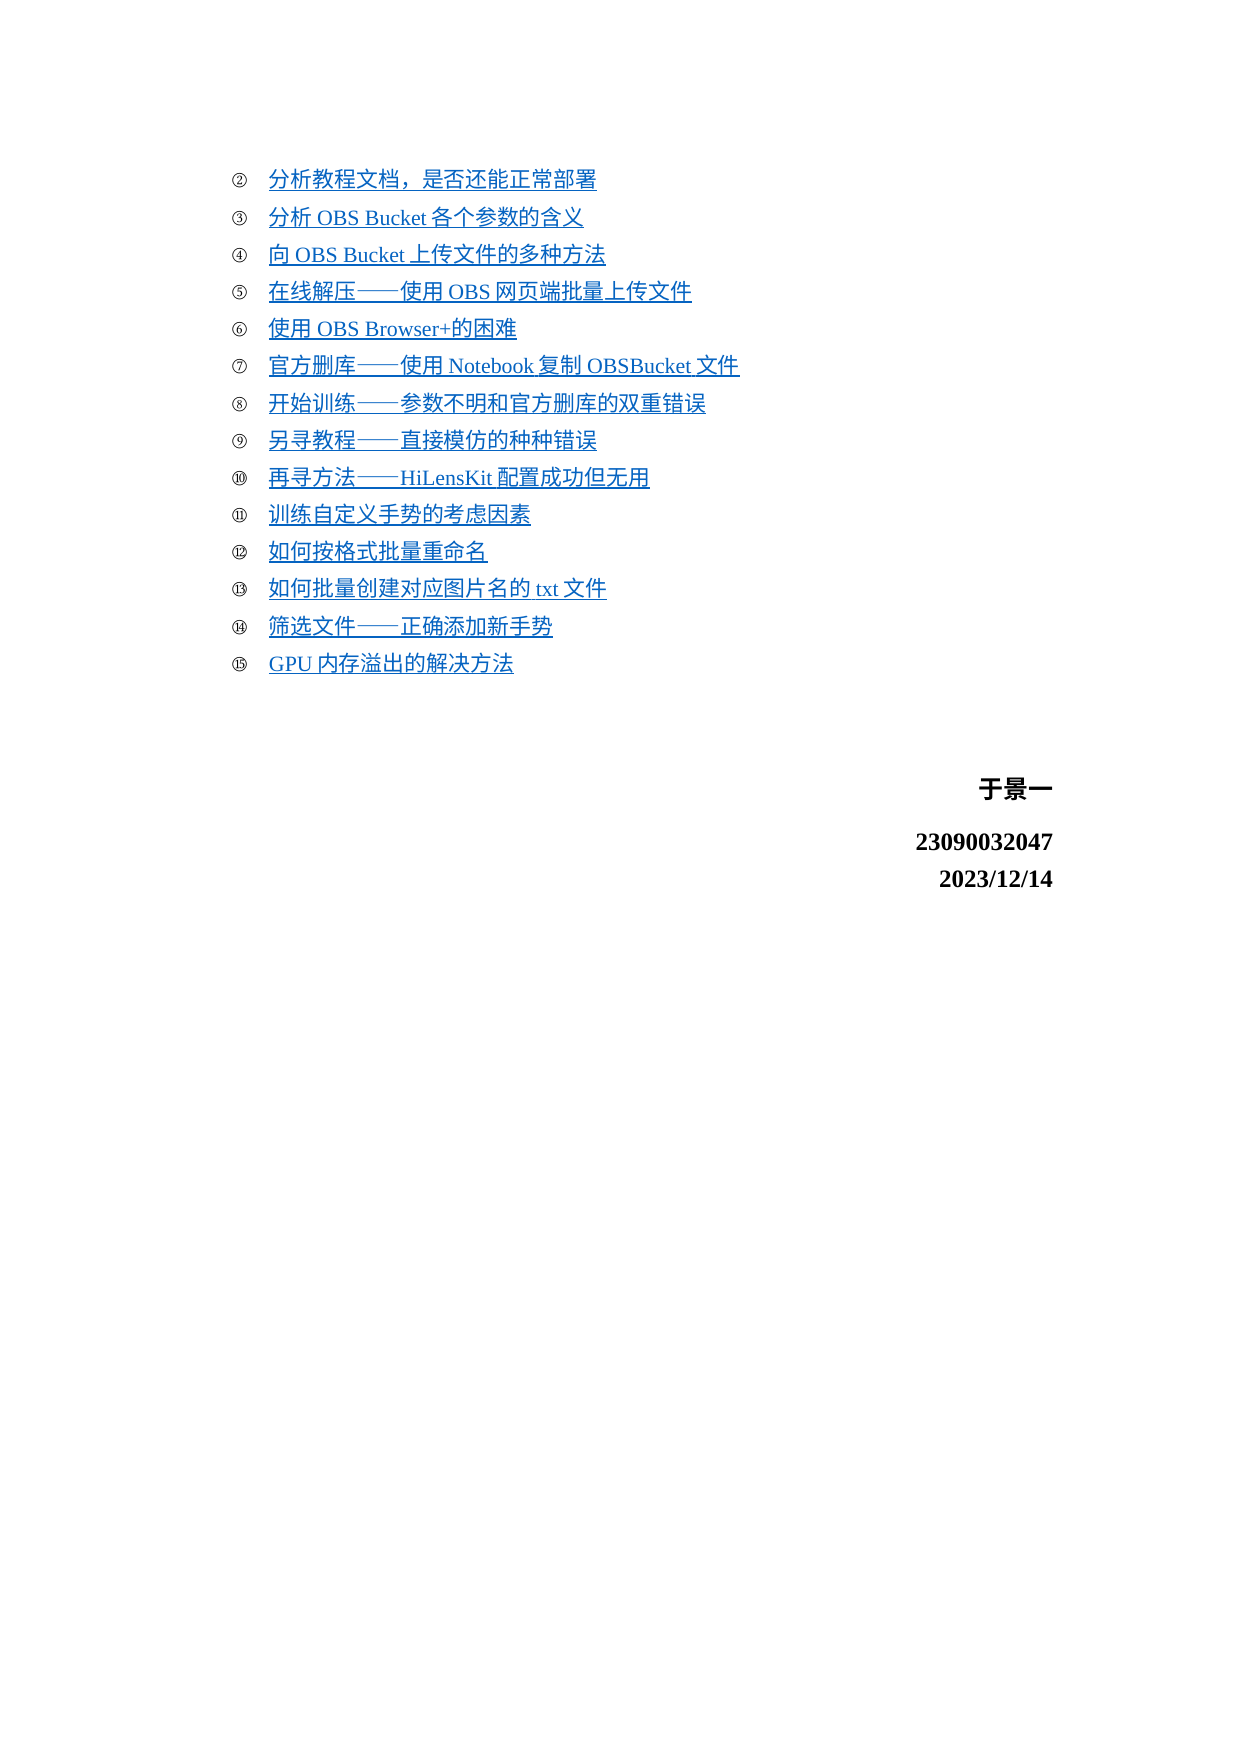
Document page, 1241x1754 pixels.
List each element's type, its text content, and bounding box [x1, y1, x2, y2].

list 分析OBS Bucket各个参数的含义 [231, 199, 1053, 232]
list 向OBS Bucket上传文件的多种方法 [231, 236, 1053, 269]
text 23090032047 [187, 826, 1053, 858]
list 开始训练——参数不明和官方删库的双重错误 [231, 385, 1053, 418]
list GPU内存溢出的解决方法 [231, 645, 1053, 678]
text 于景一 [187, 755, 1053, 820]
list 训练自定义手势的考虑因素 [231, 497, 1053, 529]
list 筛选文件——正确添加新手势 [231, 608, 1053, 641]
text 2023/12/14 [187, 862, 1053, 895]
list 在线解压——使用OBS网页端批量上传文件 [231, 273, 1053, 306]
list 分析教程文档，是否还能正常部署 [231, 162, 1053, 194]
list 使用OBS Browser+的困难 [231, 311, 1053, 343]
list 另寻教程——直接模仿的种种错误 [231, 422, 1053, 455]
list 如何按格式批量重命名 [231, 534, 1053, 566]
list 官方删库——使用Notebook复制OBSBucket文件 [231, 348, 1053, 380]
list 如何批量创建对应图片名的txt文件 [231, 571, 1053, 603]
list 再寻方法——HiLensKit配置成功但无用 [231, 459, 1053, 492]
